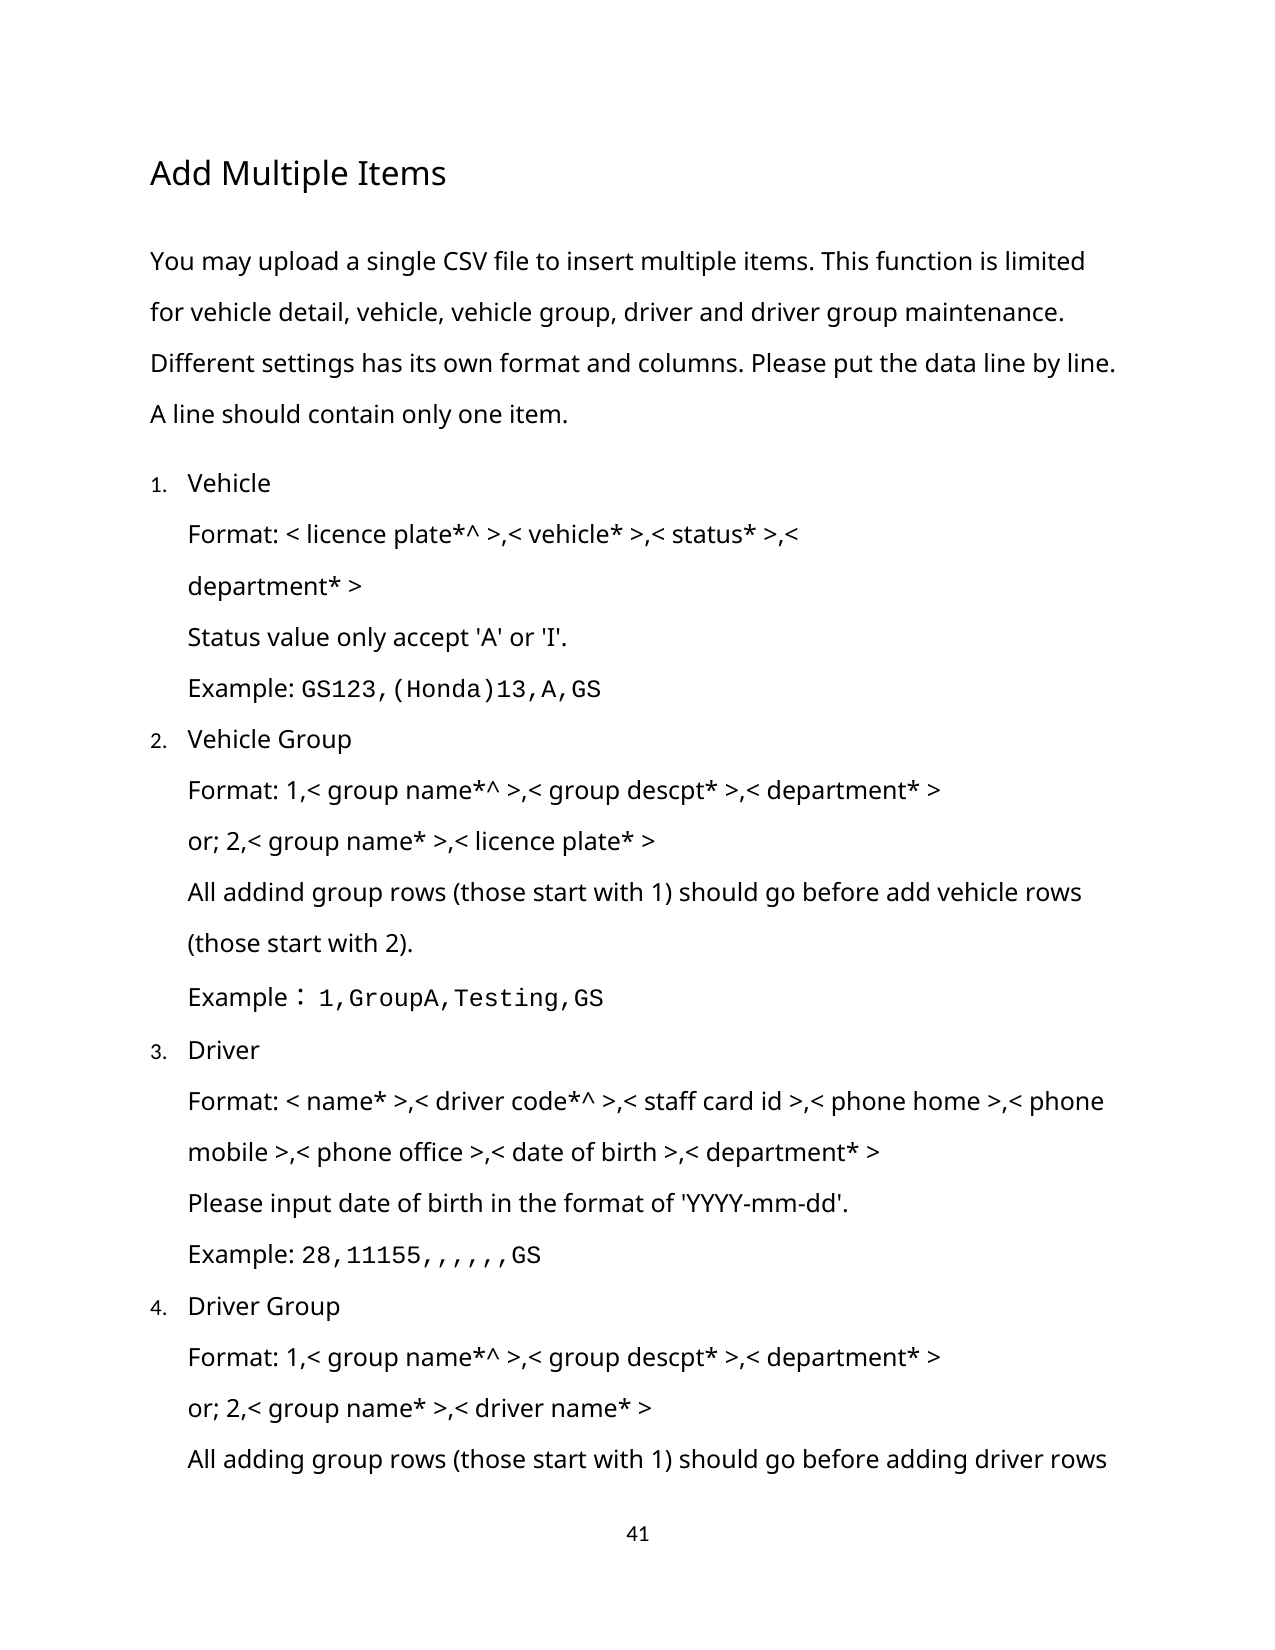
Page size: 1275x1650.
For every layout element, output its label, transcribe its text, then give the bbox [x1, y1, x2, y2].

list Vehicle Format: < licence plate*^ >,< vehicle* >,< status* >,< department* > Status value only accept 'A' or 'I'. Example: GS123,(Honda)13,A,GS [150, 466, 1125, 704]
list Vehicle Group Format: 1,< group name*^ >,< group descpt* >,< department* > or; 2,< group name* >,< licence plate* > All addind group rows (those start with 1) should go before add vehicle rows (those start with 2). Example： 1,GroupA,Testing,GS [150, 722, 1125, 1014]
list Driver Format: < name* >,< driver code*^ >,< staff card id >,< phone home >,< phone mobile >,< phone office >,< date of birth >,< department* > Please input date of birth in the format of 'YYYY-mm-dd'. Example: 28,11155,,,,,,GS [150, 1033, 1125, 1271]
subtitle Add Multiple Items [150, 150, 1125, 195]
text You may upload a single CSV file to insert multiple items. This function is limited for vehicle detail, vehicle, vehicle group, driver and driver group maintenance. Different settings has its own format and columns. Please put the data line by line. A line should contain only one item. [150, 243, 1125, 430]
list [150, 1288, 1125, 1475]
